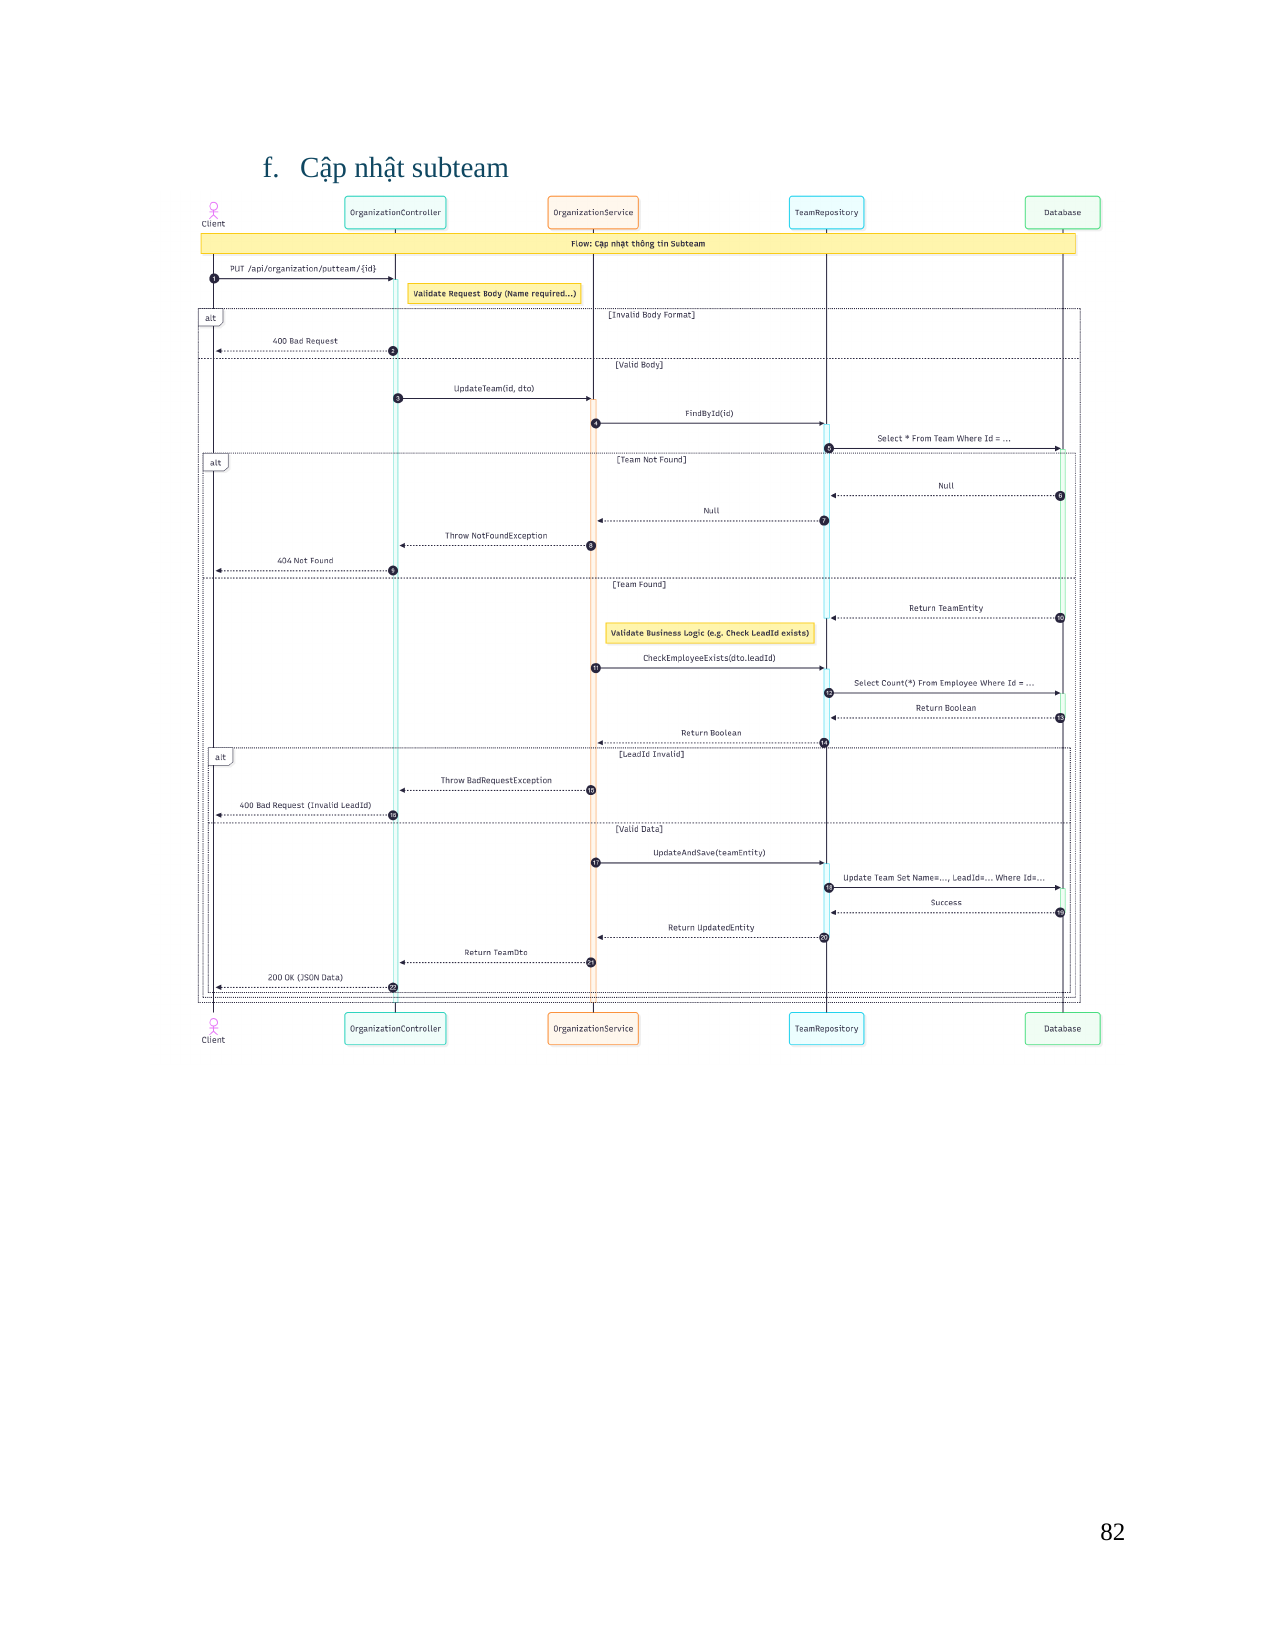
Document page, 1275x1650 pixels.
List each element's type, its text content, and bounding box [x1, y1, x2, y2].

subtitle Cập nhật subteam [262, 150, 1125, 183]
picture [150, 191, 1125, 1065]
